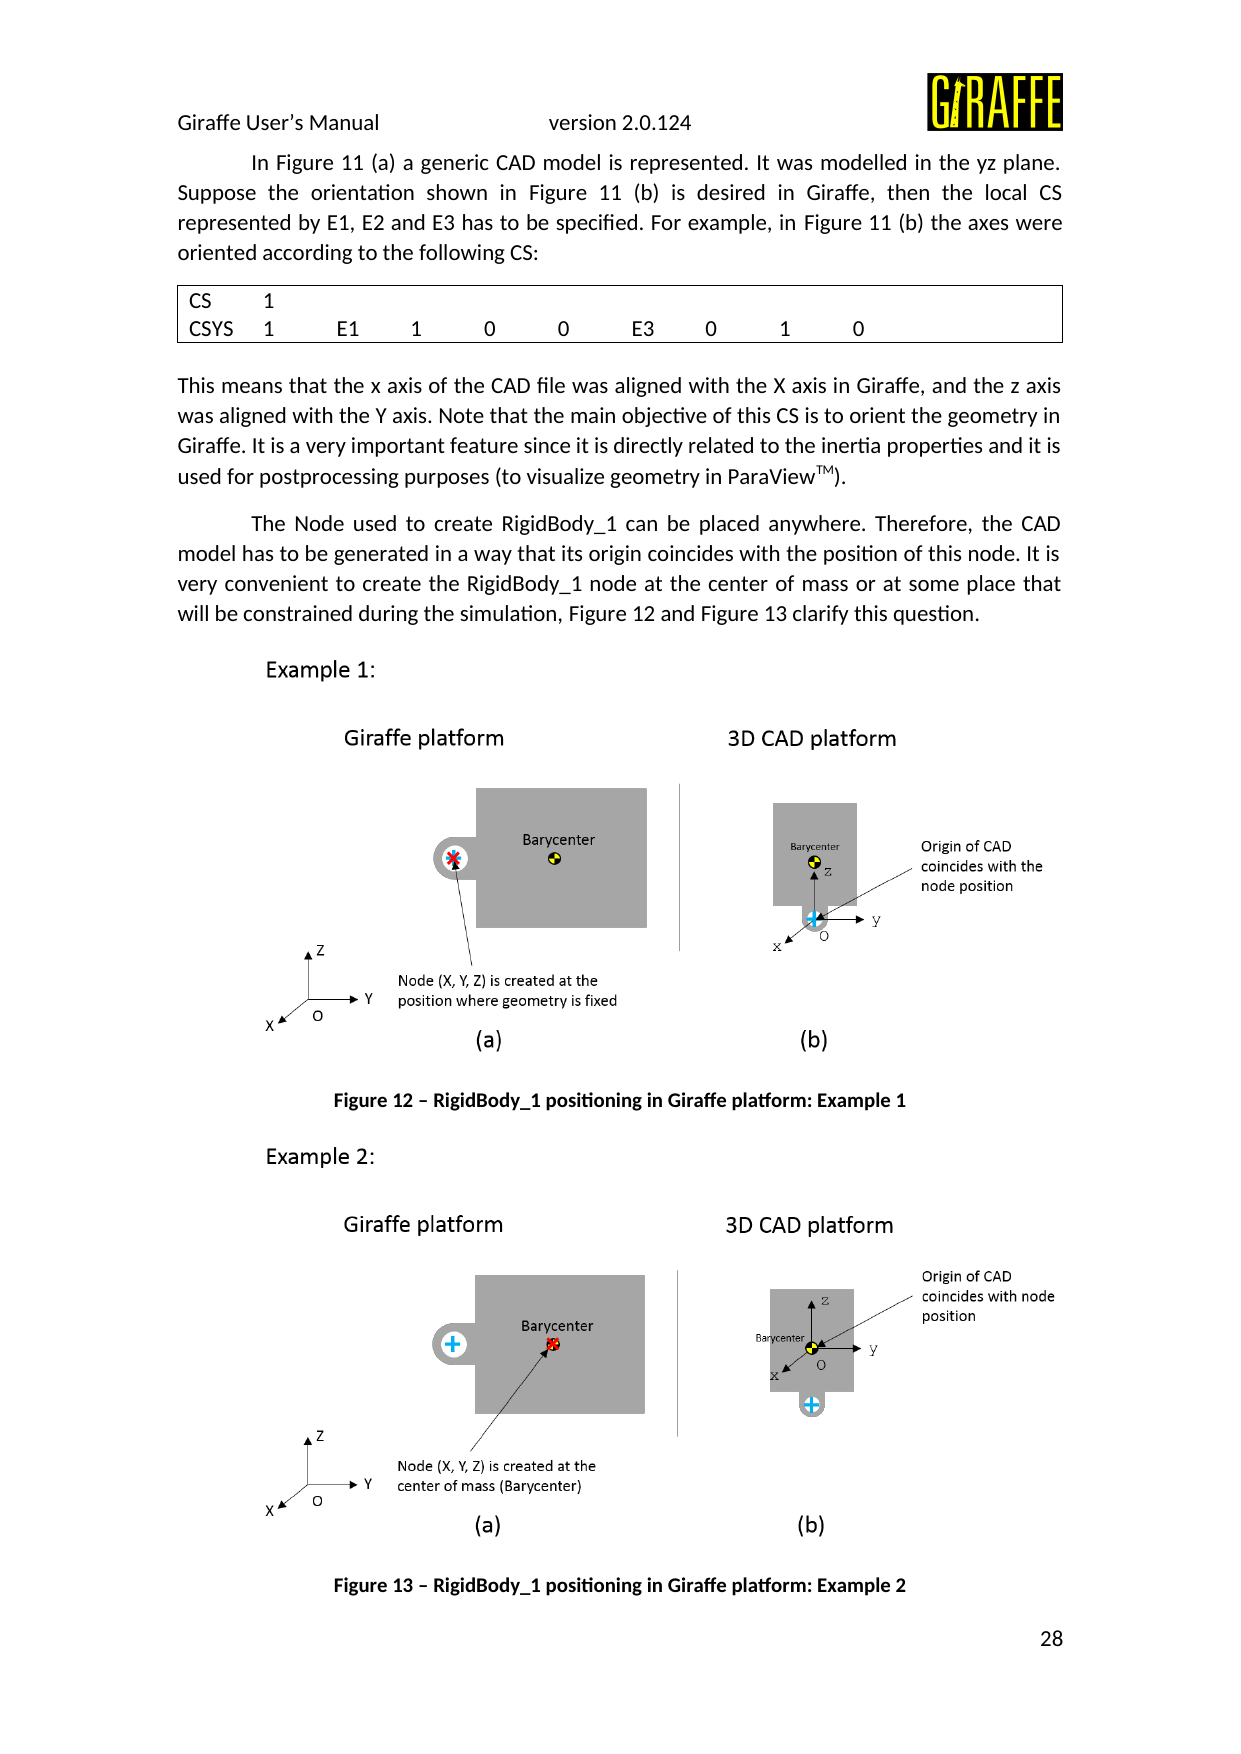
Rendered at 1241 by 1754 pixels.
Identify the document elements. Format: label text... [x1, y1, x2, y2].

picture [251, 646, 1078, 1069]
text Figure 13 – RigidBody_1 positioning in Giraffe platform: Example 2 [177, 1572, 1063, 1597]
text Figure 12 – RigidBody_1 positioning in Giraffe platform: Example 1 [177, 1087, 1063, 1112]
text In Figure 11 (a) a generic CAD model is represented. It was modelled in the yz plane. Suppose the orientation shown in Figure 11 (b) is desired in Giraffe, then the local CS represented by E1, E2 and E3 has to be specified. For example, in Figure 11 (b) the axes were oriented according to the following CS: [177, 148, 1063, 266]
picture [251, 1133, 1078, 1554]
text This means that the x axis of the CAD file was aligned with the X axis in Giraffe, and the z axis was aligned with the Y axis. Note that the main objective of this CS is to orient the geometry in Giraffe. It is a very important feature since it is directly related to the inertia properties and it is used for postprocessing purposes (to visualize geometry in ParaViewTM). [177, 371, 1063, 490]
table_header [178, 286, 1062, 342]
picture [927, 73, 1063, 131]
text The Node used to create RigidBody_1 can be placed anywhere. Therefore, the CAD model has to be generated in a way that its origin coincides with the position of this node. It is very convenient to create the RigidBody_1 node at the center of mass or at some place that will be constrained during the simulation, Figure 12 and Figure 13 clarify this question. [177, 509, 1063, 627]
